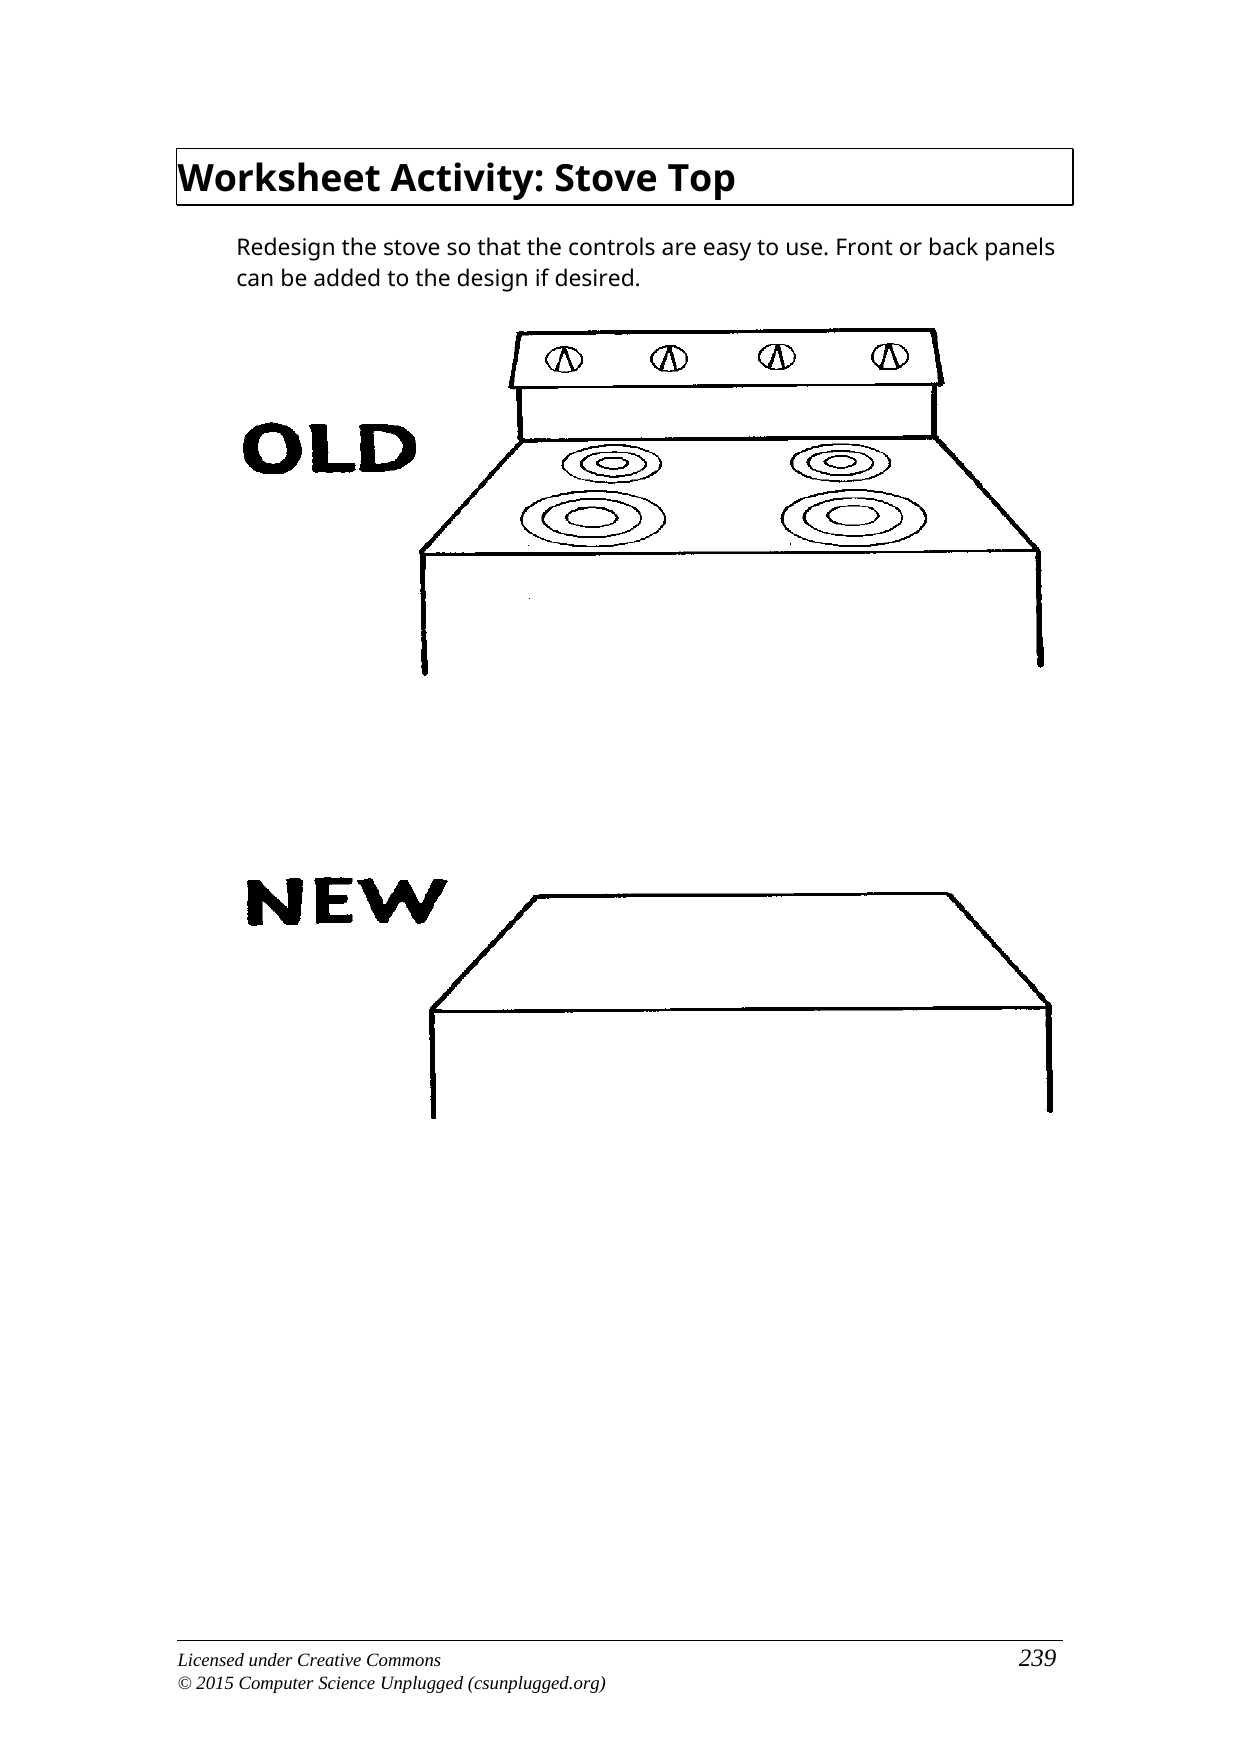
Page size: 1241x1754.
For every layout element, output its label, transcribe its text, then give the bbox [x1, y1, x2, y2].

text Redesign the stove so that the controls are easy to use. Front or back panels can be added to the design if desired. [236, 231, 1063, 293]
picture [236, 318, 1063, 1128]
title Worksheet Activity: Stove Top [177, 149, 1072, 204]
